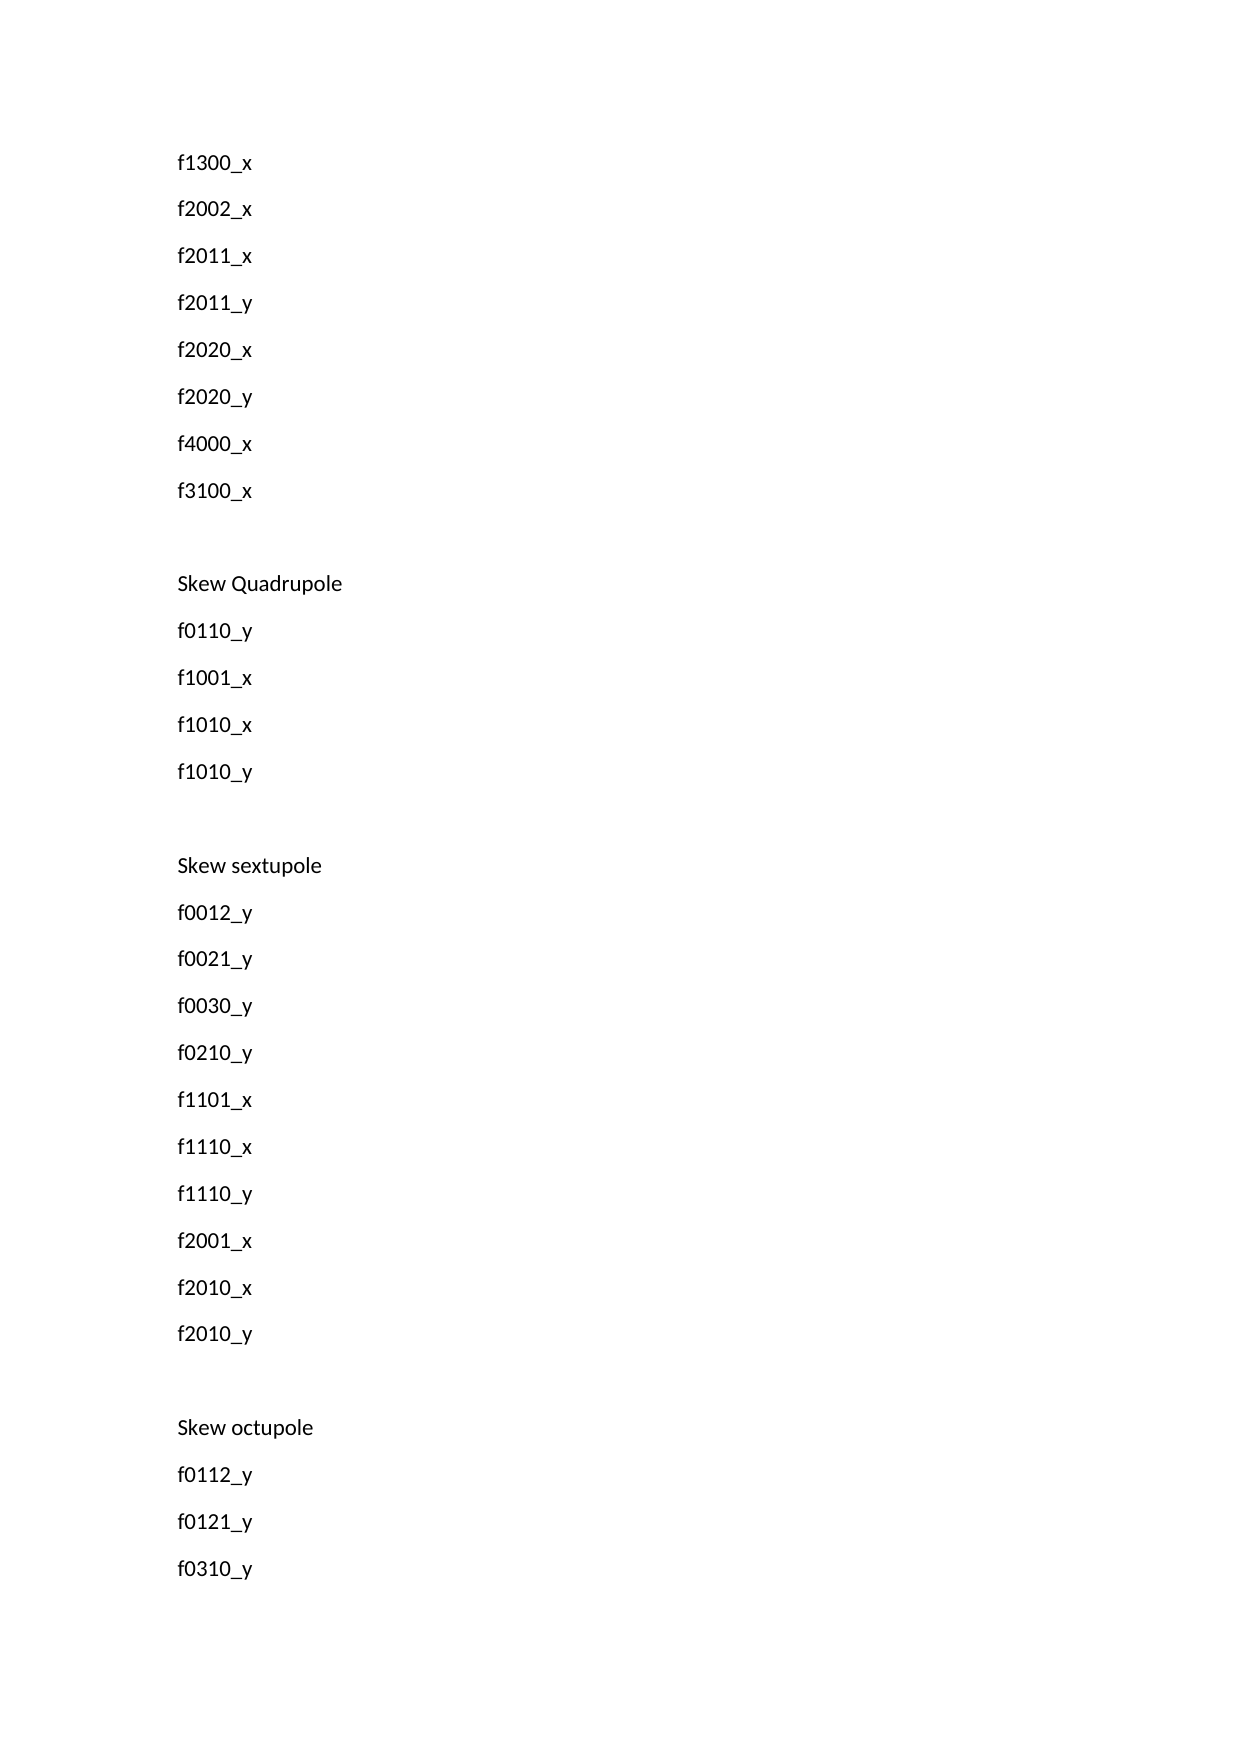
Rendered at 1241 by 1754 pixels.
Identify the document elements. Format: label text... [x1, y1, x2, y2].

text f0310_y [177, 1554, 1063, 1582]
text f2020_x [177, 335, 1063, 363]
text f3100_x [177, 476, 1063, 504]
text f0110_y [177, 616, 1063, 644]
text f0030_y [177, 991, 1063, 1019]
text f2010_x [177, 1273, 1063, 1301]
text f2002_x [177, 194, 1063, 222]
text f1110_y [177, 1179, 1063, 1207]
text f1110_x [177, 1132, 1063, 1160]
text f1010_y [177, 757, 1063, 785]
text Skew octupole [177, 1413, 1063, 1441]
text Skew Quadrupole [177, 569, 1063, 597]
text f4000_x [177, 429, 1063, 457]
text f2011_y [177, 288, 1063, 316]
text f2011_x [177, 241, 1063, 269]
text f1101_x [177, 1085, 1063, 1113]
text f0021_y [177, 944, 1063, 972]
text f0121_y [177, 1507, 1063, 1535]
text f1001_x [177, 663, 1063, 691]
text f0112_y [177, 1460, 1063, 1488]
text f0210_y [177, 1038, 1063, 1066]
text Skew sextupole [177, 851, 1063, 879]
text f2001_x [177, 1226, 1063, 1254]
text f0012_y [177, 898, 1063, 926]
text f2020_y [177, 382, 1063, 410]
text f2010_y [177, 1319, 1063, 1347]
text f1300_x [177, 148, 1063, 176]
text f1010_x [177, 710, 1063, 738]
